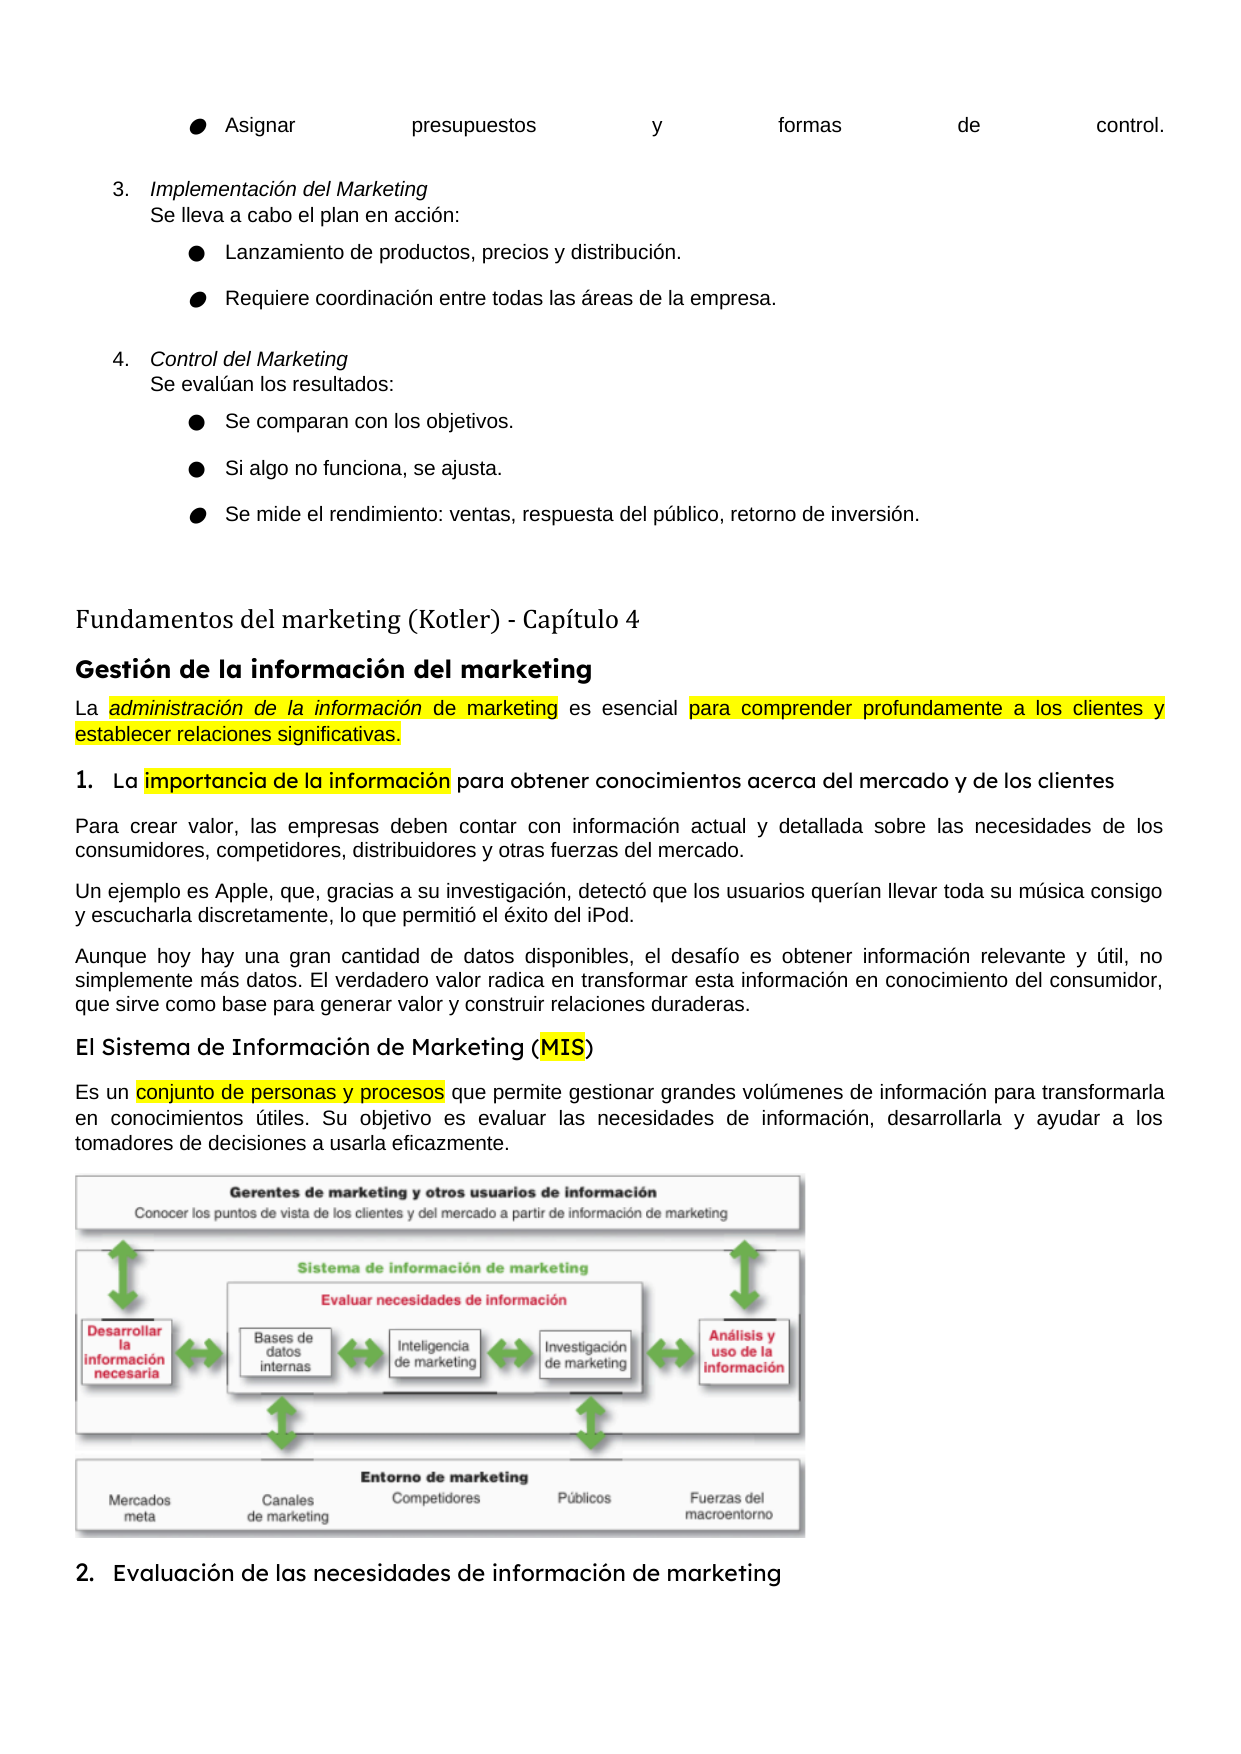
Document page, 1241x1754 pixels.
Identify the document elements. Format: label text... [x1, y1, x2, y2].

text Aunque hoy hay una gran cantidad de datos disponibles, el desafío es obtener información relevante y útil, no simplemente más datos. El verdadero valor radica en transformar esta información en conocimiento del consumidor, que sirve como base para generar valor y construir relaciones duraderas. [75, 943, 1165, 1015]
list Implementación del Marketing [112, 177, 1165, 201]
list Lanzamiento de productos, precios y distribución. [187, 228, 1165, 271]
text Un ejemplo es Apple, que, gracias a su investigación, detectó que los usuarios querían llevar toda su música consigo y escucharla discretamente, lo que permitió el éxito del iPod. [75, 879, 1165, 927]
picture [75, 1173, 806, 1538]
text Se lleva a cabo el plan en acción: [150, 203, 1165, 227]
list La importancia de la información para obtener conocimientos acerca del mercado y de los clientes [75, 764, 1165, 795]
text Es un conjunto de personas y procesos que permite gestionar grandes volúmenes de información para transformarla en conocimientos útiles. Su objetivo es evaluar las necesidades de información, desarrollarla y ayudar a los tomadores de decisiones a usarla eficazmente. [75, 1079, 1165, 1155]
text La administración de la información de marketing es esencial para comprender profundamente a los clientes y establecer relaciones significativas. [75, 696, 1165, 745]
subtitle Gestión de la información del marketing [75, 653, 1165, 685]
list Se mide el rendimiento: ventas, respuesta del público, retorno de inversión. [187, 490, 1165, 533]
text El Sistema de Información de Marketing (MIS) [75, 1032, 540, 1061]
list Si algo no funciona, se ajusta. [187, 444, 1165, 487]
list Control del Marketing [112, 346, 1165, 370]
text El Sistema de Información de Marketing (MIS) [585, 1032, 1165, 1061]
list Se comparan con los objetivos. [187, 398, 1165, 441]
text Para crear valor, las empresas deben contar con información actual y detallada sobre las necesidades de los consumidores, competidores, distribuidores y otras fuerzas del mercado. [75, 814, 1165, 862]
list Requiere coordinación entre todas las áreas de la empresa. [187, 274, 1165, 317]
list Asignar presupuestos y formas de control. [187, 102, 1165, 175]
text Fundamentos del marketing (Kotler) - Capítulo 4 [75, 602, 1165, 634]
text Se evalúan los resultados: [150, 372, 1165, 396]
list Evaluación de las necesidades de información de marketing [75, 1556, 1165, 1588]
